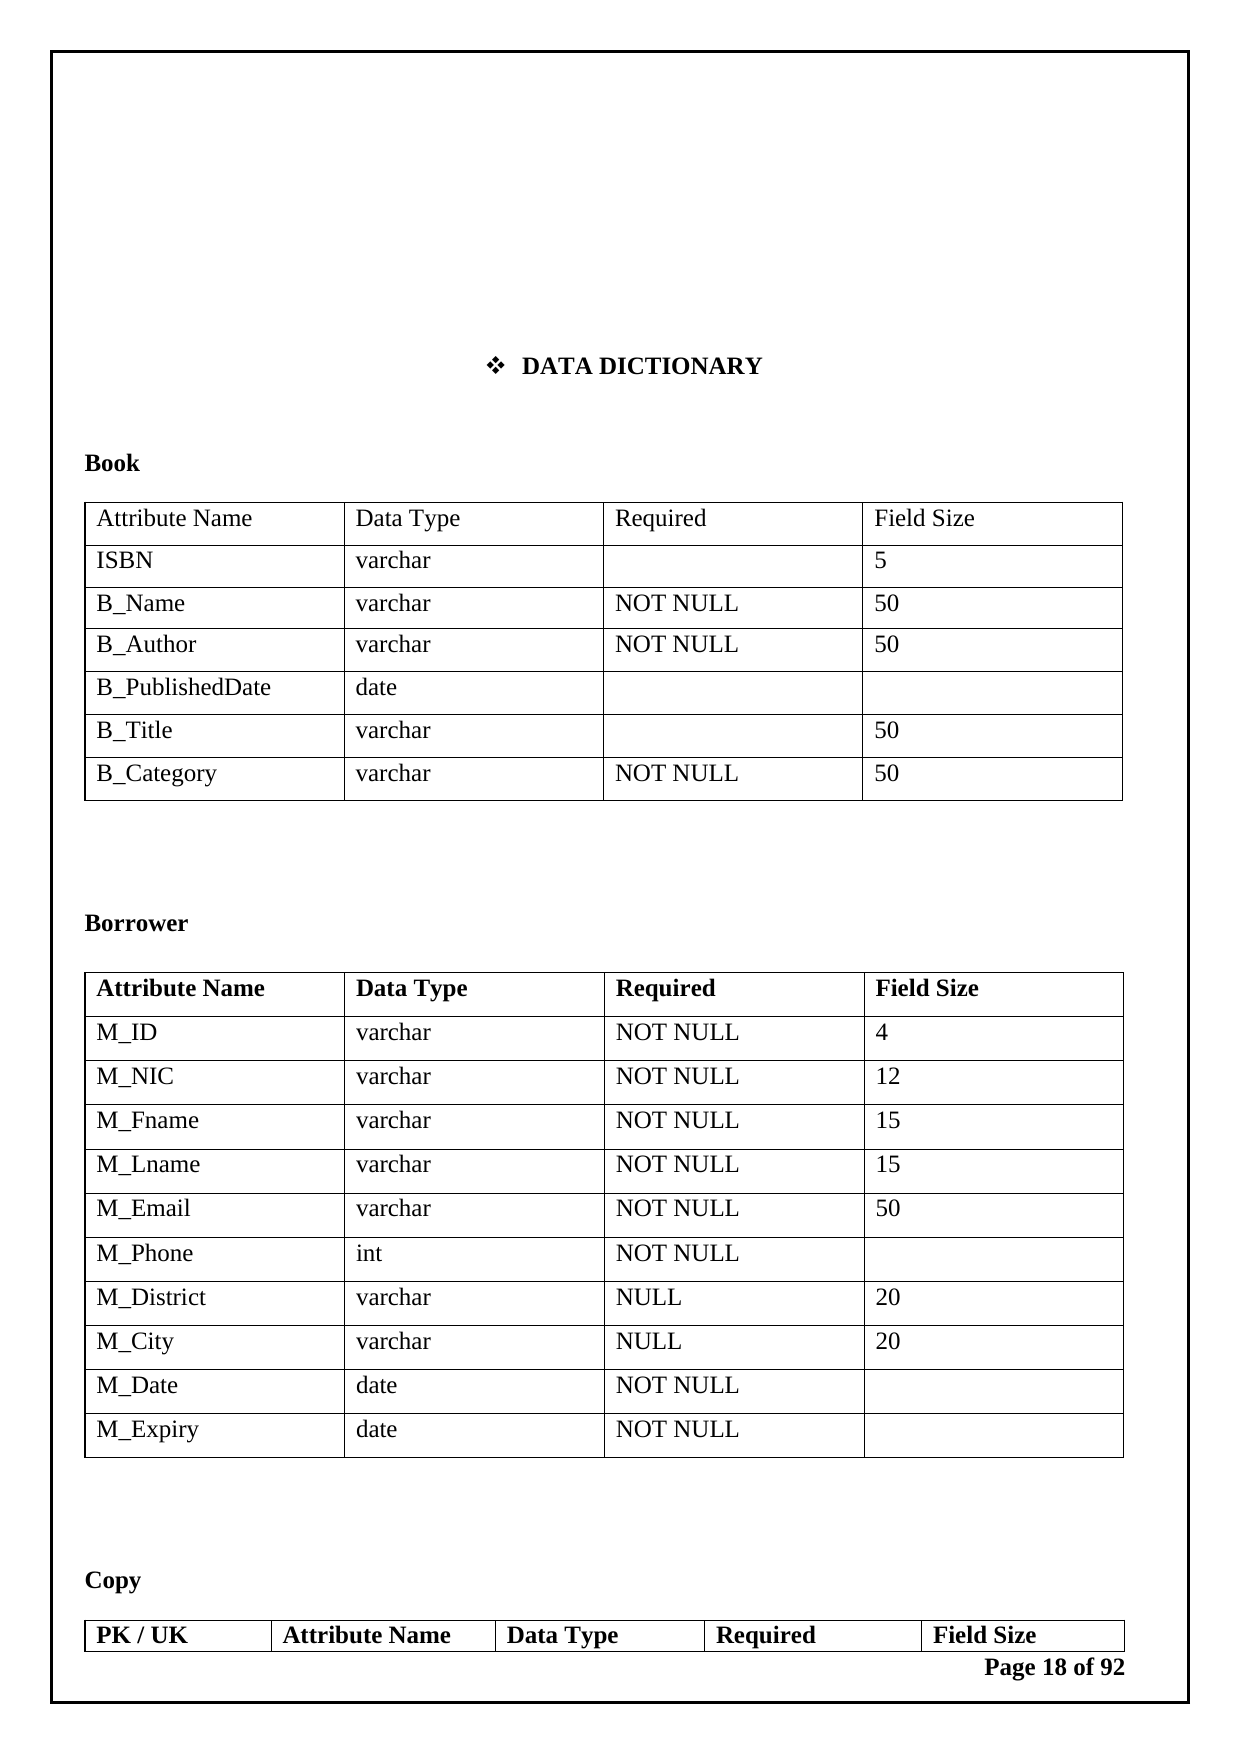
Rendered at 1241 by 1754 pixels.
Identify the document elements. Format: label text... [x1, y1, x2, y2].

table_cell 4 [865, 1017, 1123, 1060]
table_cell M_Date [86, 1370, 344, 1413]
table_cell NULL [605, 1326, 864, 1369]
table_cell M_City [86, 1326, 344, 1369]
table_cell M_ID [86, 1017, 344, 1060]
table_cell date [345, 1414, 604, 1457]
table_cell NOT NULL [605, 1105, 864, 1148]
table_cell varchar [345, 1326, 604, 1369]
table_header Data Type [345, 973, 604, 1016]
table_cell B_Name [86, 588, 344, 628]
table_cell M_Expiry [86, 1414, 344, 1457]
table_cell varchar [345, 629, 603, 671]
table_header Attribute Name [272, 1621, 495, 1651]
table_cell varchar [345, 1105, 604, 1148]
table_cell ISBN [86, 546, 344, 587]
table_cell 5 [863, 546, 1122, 587]
table_header Field Size [863, 503, 1122, 544]
table_cell varchar [345, 758, 603, 799]
table_cell B_Author [86, 629, 344, 671]
table_cell varchar [345, 546, 603, 587]
table_cell date [345, 1370, 604, 1413]
table_cell M_NIC [86, 1061, 344, 1104]
table_cell NOT NULL [604, 629, 862, 671]
table_cell varchar [345, 588, 603, 628]
table_cell M_Email [86, 1194, 344, 1237]
table_cell 50 [863, 588, 1122, 628]
table_cell [863, 672, 1122, 714]
table_cell NOT NULL [604, 758, 862, 799]
table_cell [865, 1370, 1123, 1413]
table_cell [604, 672, 862, 714]
table_cell [865, 1414, 1123, 1457]
table_cell NULL [605, 1282, 864, 1325]
table_header Required [705, 1621, 921, 1651]
table_header Field Size [865, 973, 1123, 1016]
table_header Data Type [496, 1621, 704, 1651]
table_cell 50 [863, 715, 1122, 757]
table_cell 15 [865, 1105, 1123, 1148]
table_header Required [605, 973, 864, 1016]
table_cell NOT NULL [605, 1017, 864, 1060]
text Book [84, 448, 1125, 477]
text Copy [84, 1566, 1125, 1594]
table_cell B_Category [86, 758, 344, 799]
table_cell 20 [865, 1326, 1123, 1369]
table_cell varchar [345, 1150, 604, 1192]
table_cell date [345, 672, 603, 714]
table_cell varchar [345, 1194, 604, 1237]
text Borrower [84, 908, 1125, 937]
table_cell [865, 1238, 1123, 1281]
table_cell NOT NULL [605, 1370, 864, 1413]
table_cell B_PublishedDate [86, 672, 344, 714]
table_cell NOT NULL [605, 1061, 864, 1104]
subtitle DATA DICTIONARY [122, 351, 1125, 379]
table_cell M_Fname [86, 1105, 344, 1148]
table_cell NOT NULL [605, 1150, 864, 1192]
table_cell NOT NULL [604, 588, 862, 628]
table_header Attribute Name [86, 973, 344, 1016]
table_cell varchar [345, 1282, 604, 1325]
table_cell M_Phone [86, 1238, 344, 1281]
table_cell varchar [345, 1017, 604, 1060]
table_cell NOT NULL [605, 1414, 864, 1457]
table_cell 12 [865, 1061, 1123, 1104]
table_cell NOT NULL [605, 1194, 864, 1237]
table_cell B_Title [86, 715, 344, 757]
table_cell 50 [863, 758, 1122, 799]
table_cell M_Lname [86, 1150, 344, 1192]
table_cell varchar [345, 715, 603, 757]
table_cell 50 [865, 1194, 1123, 1237]
table_header Attribute Name [86, 503, 344, 544]
table_header Data Type [345, 503, 603, 544]
table_header PK / UK [86, 1621, 271, 1651]
table_cell 15 [865, 1150, 1123, 1192]
table_cell int [345, 1238, 604, 1281]
table_header Required [604, 503, 862, 544]
table_cell M_District [86, 1282, 344, 1325]
table_cell 20 [865, 1282, 1123, 1325]
table_cell varchar [345, 1061, 604, 1104]
table_header Field Size [922, 1621, 1124, 1651]
table_cell [604, 715, 862, 757]
table_cell [604, 546, 862, 587]
table_cell 50 [863, 629, 1122, 671]
table_cell NOT NULL [605, 1238, 864, 1281]
